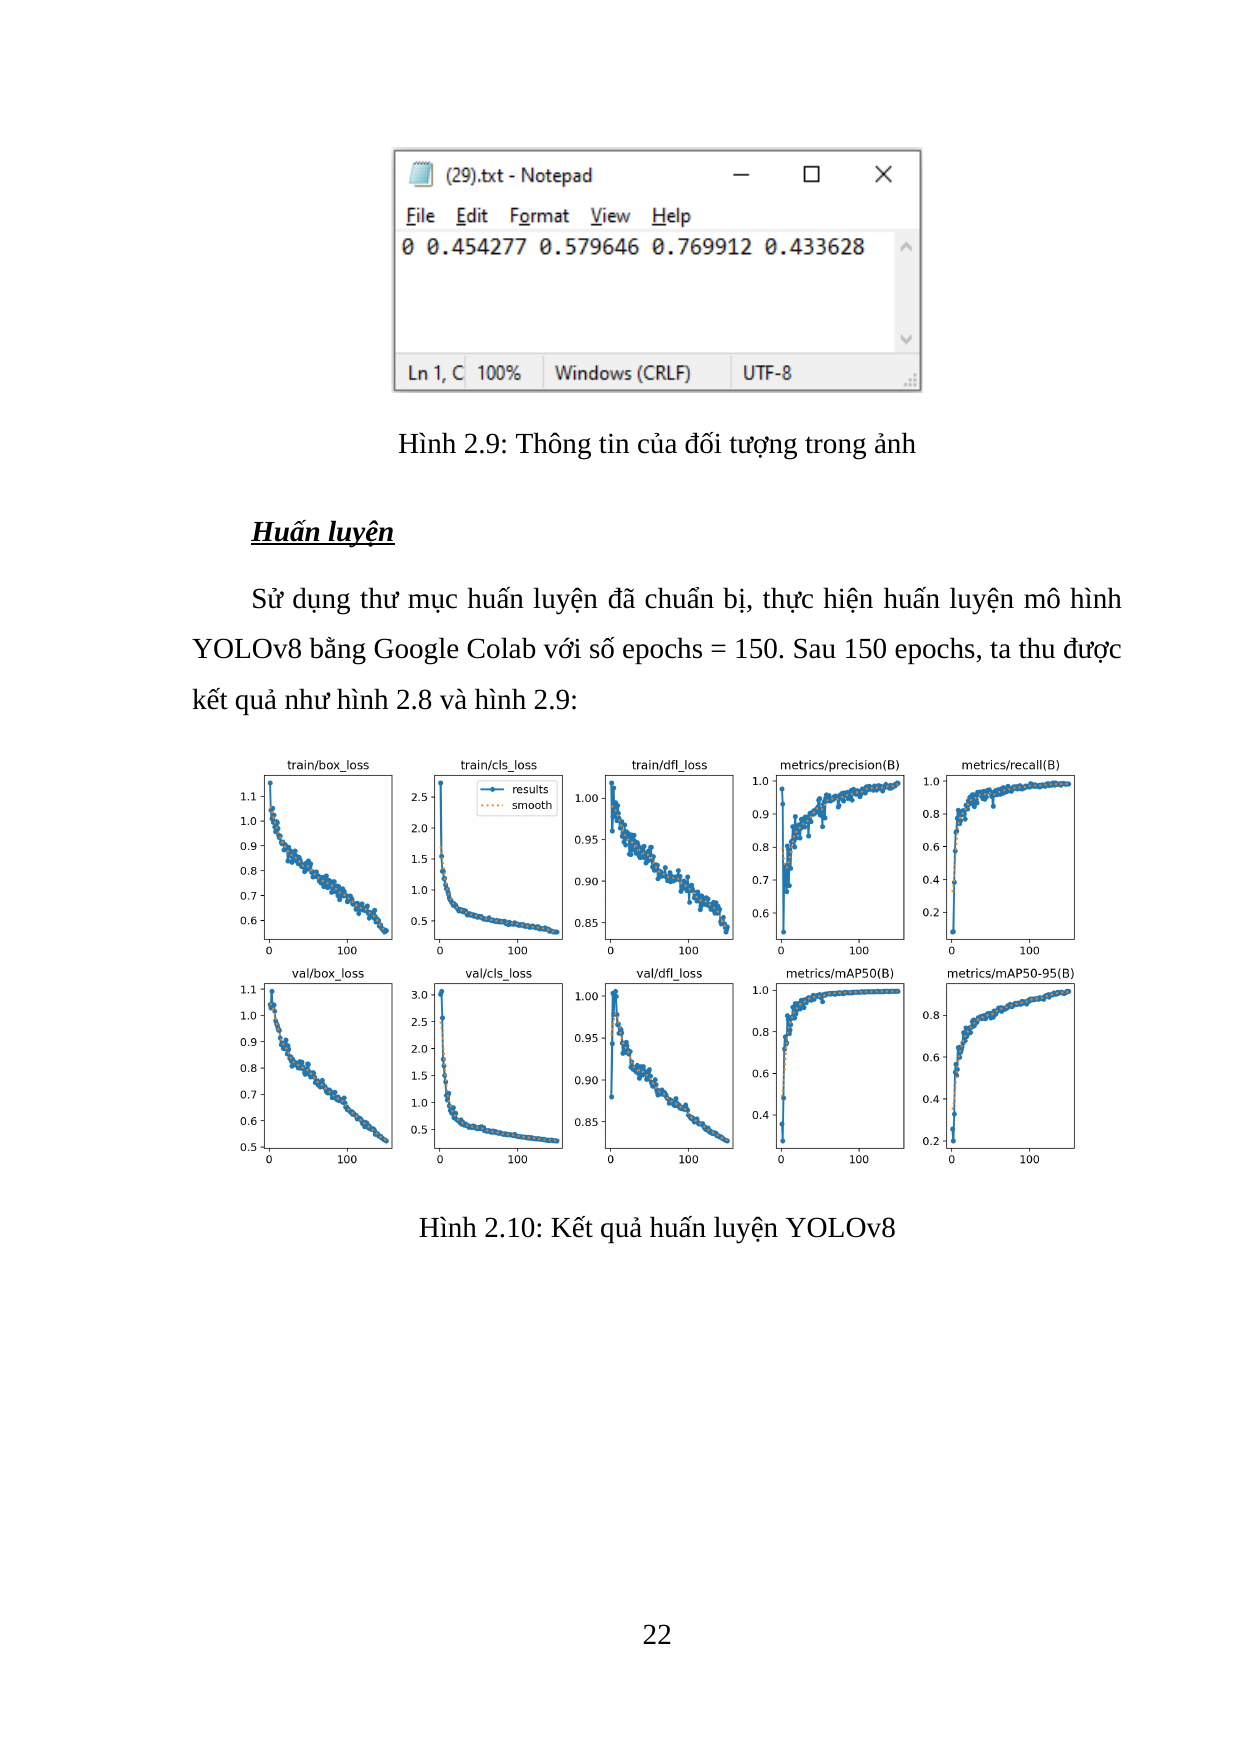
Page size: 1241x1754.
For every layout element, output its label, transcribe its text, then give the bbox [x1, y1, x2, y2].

picture [228, 748, 1085, 1177]
text Huấn luyện [192, 514, 1122, 548]
picture [391, 147, 923, 393]
text Sử dụng thư mục huấn luyện đã chuẩn bị, thực hiện huấn luyện mô hình YOLOv8 bằng Google Colab với số epochs = 150. Sau 150 epochs, ta thu được kết quả như hình 2.8 và hình 2.9: [192, 581, 1122, 716]
